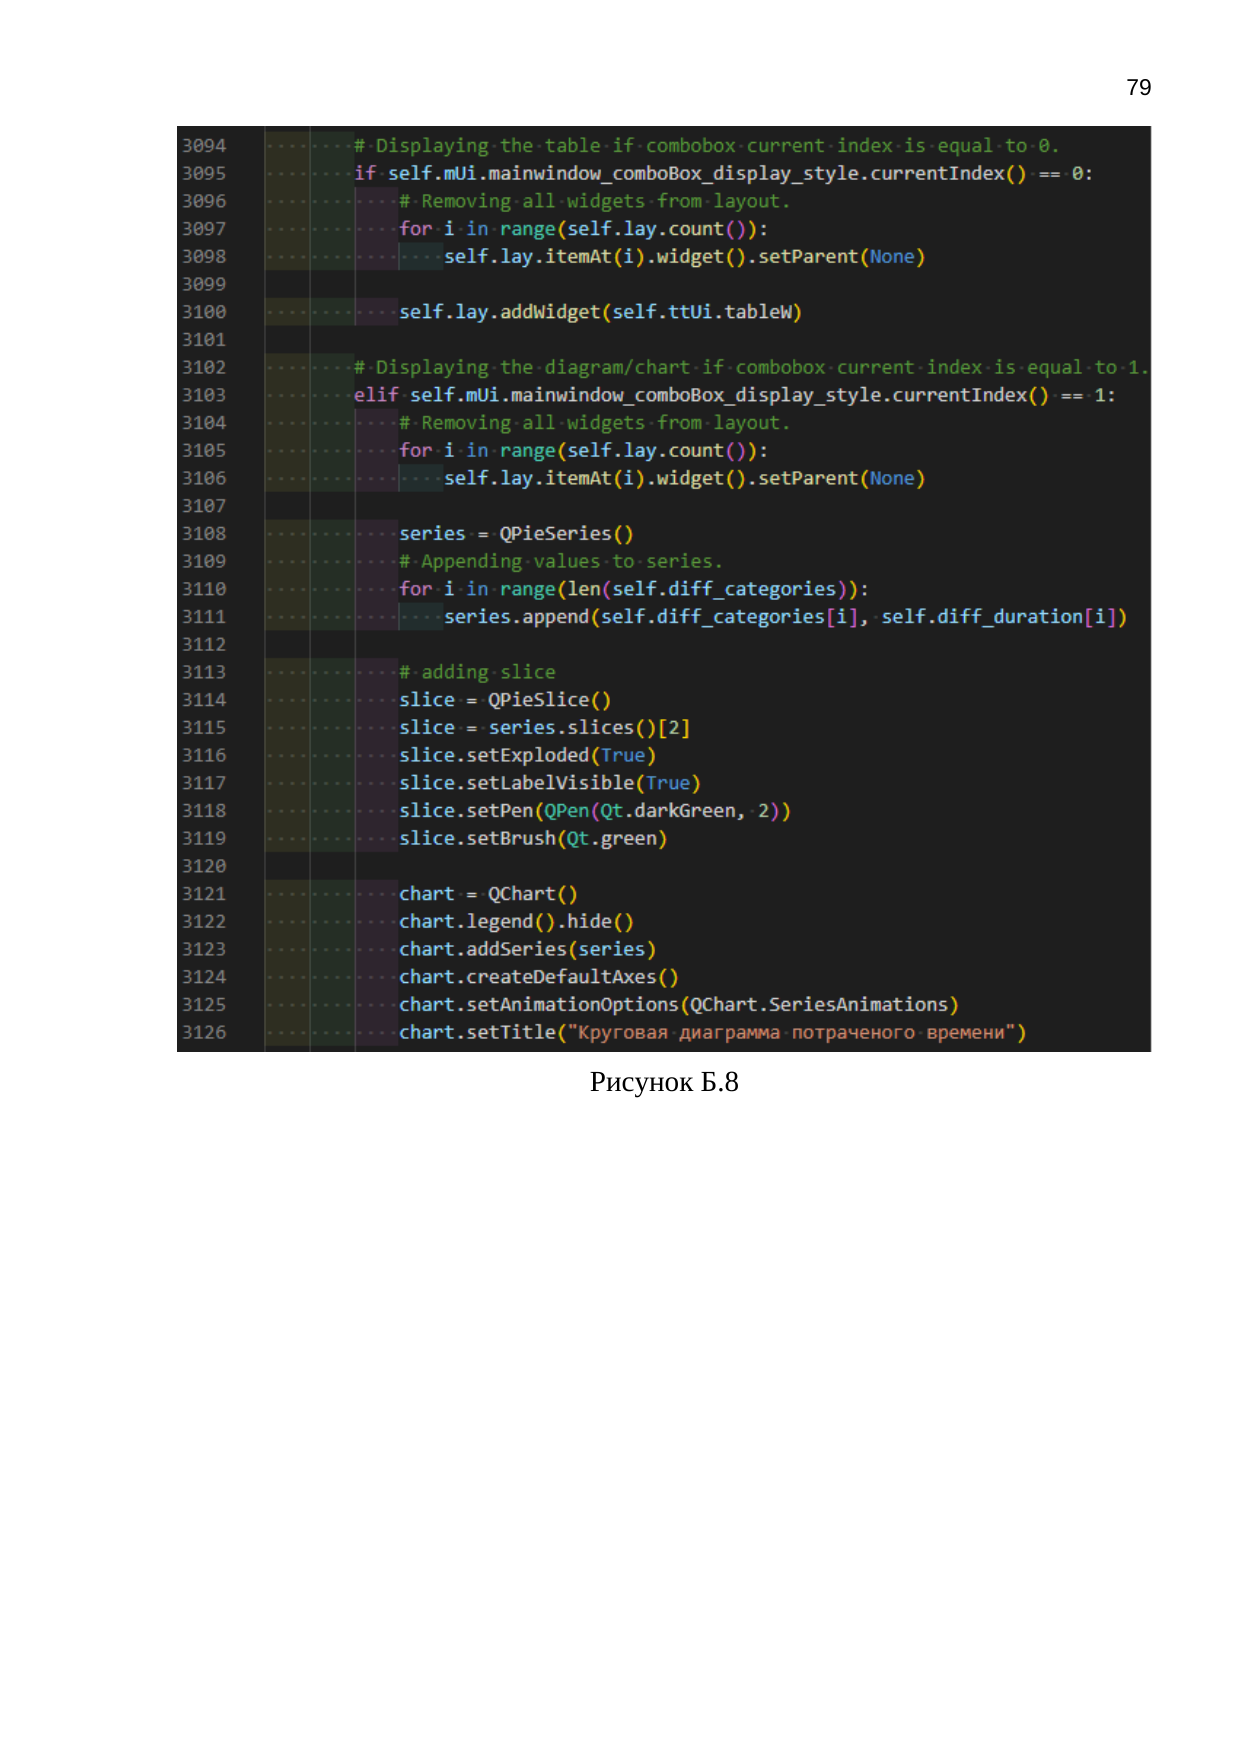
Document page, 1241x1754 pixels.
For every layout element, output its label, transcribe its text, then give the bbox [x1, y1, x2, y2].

text Рисунок Б.8 [177, 1064, 1152, 1098]
picture [177, 126, 1152, 1052]
